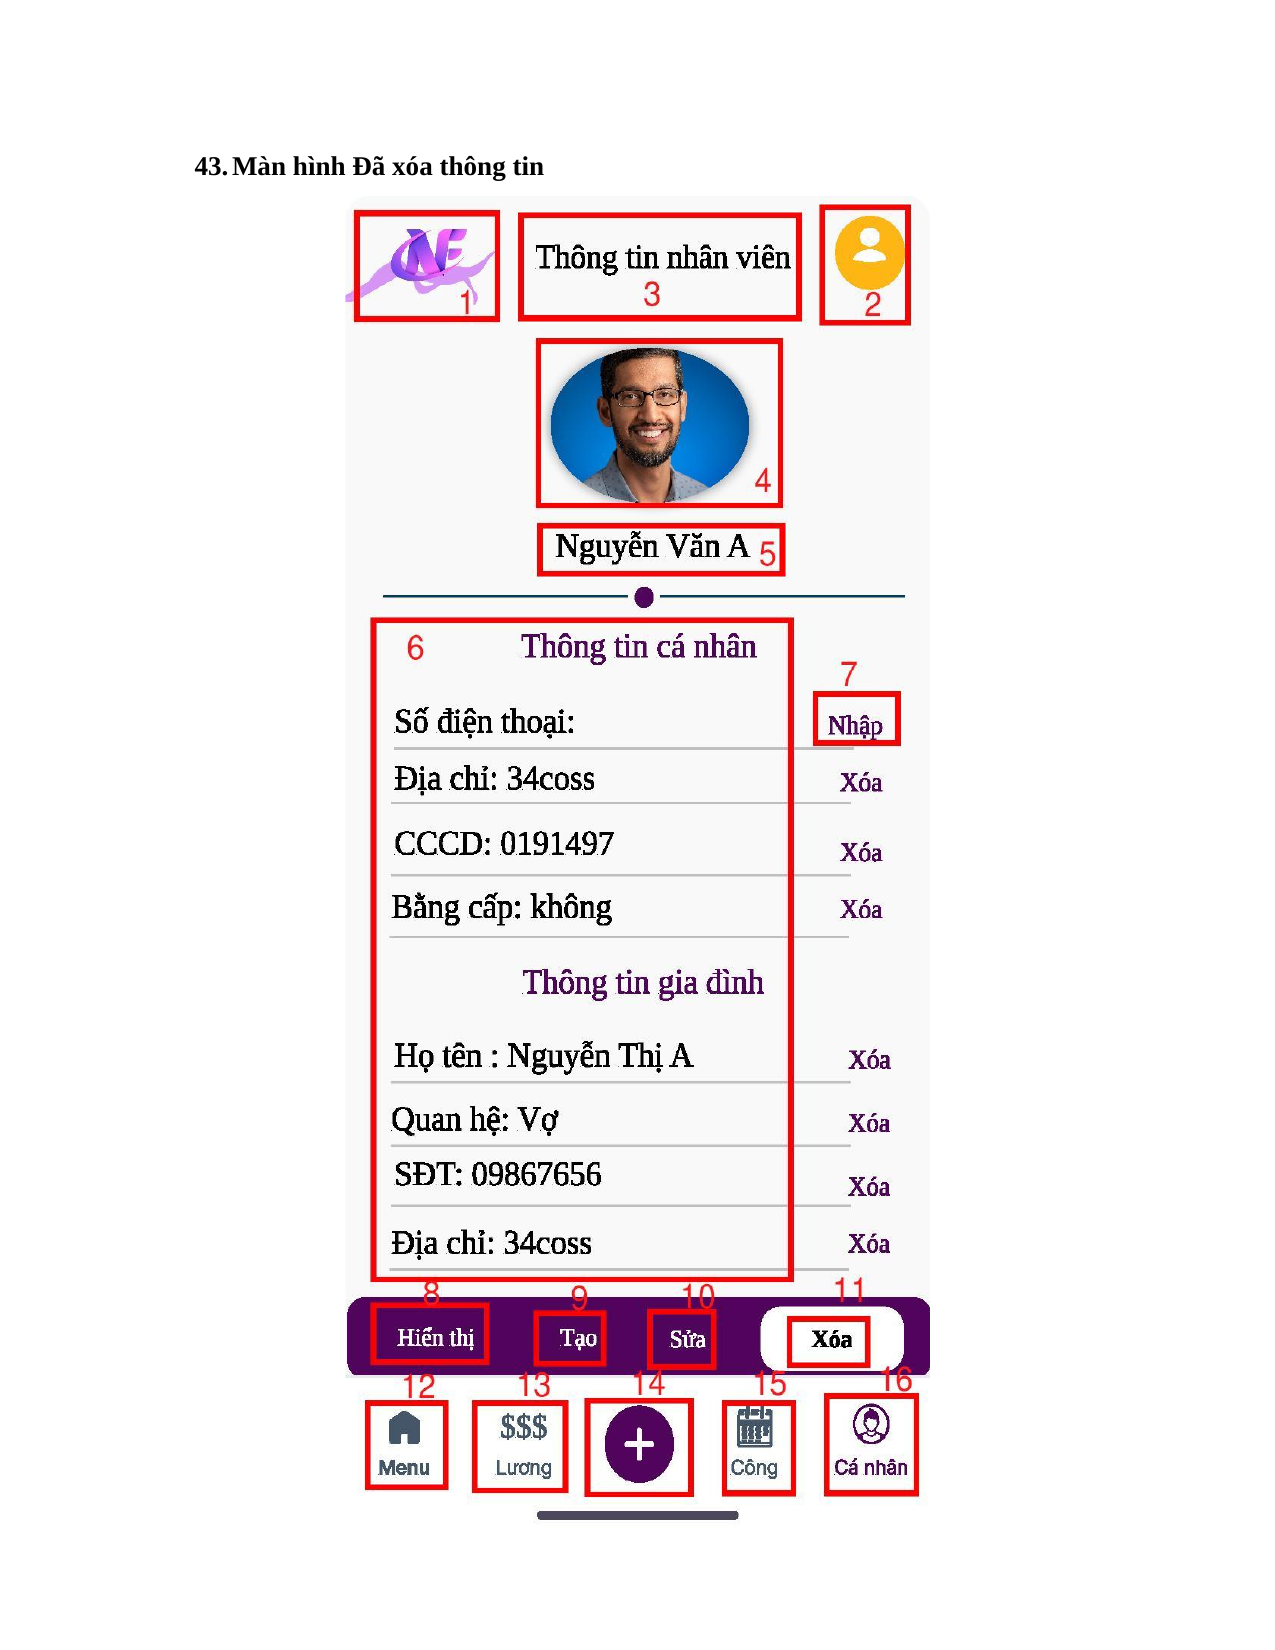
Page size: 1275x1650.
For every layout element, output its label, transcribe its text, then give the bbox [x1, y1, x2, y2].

picture [345, 196, 930, 1533]
list Màn hình Đã xóa thông tin [194, 150, 1125, 181]
